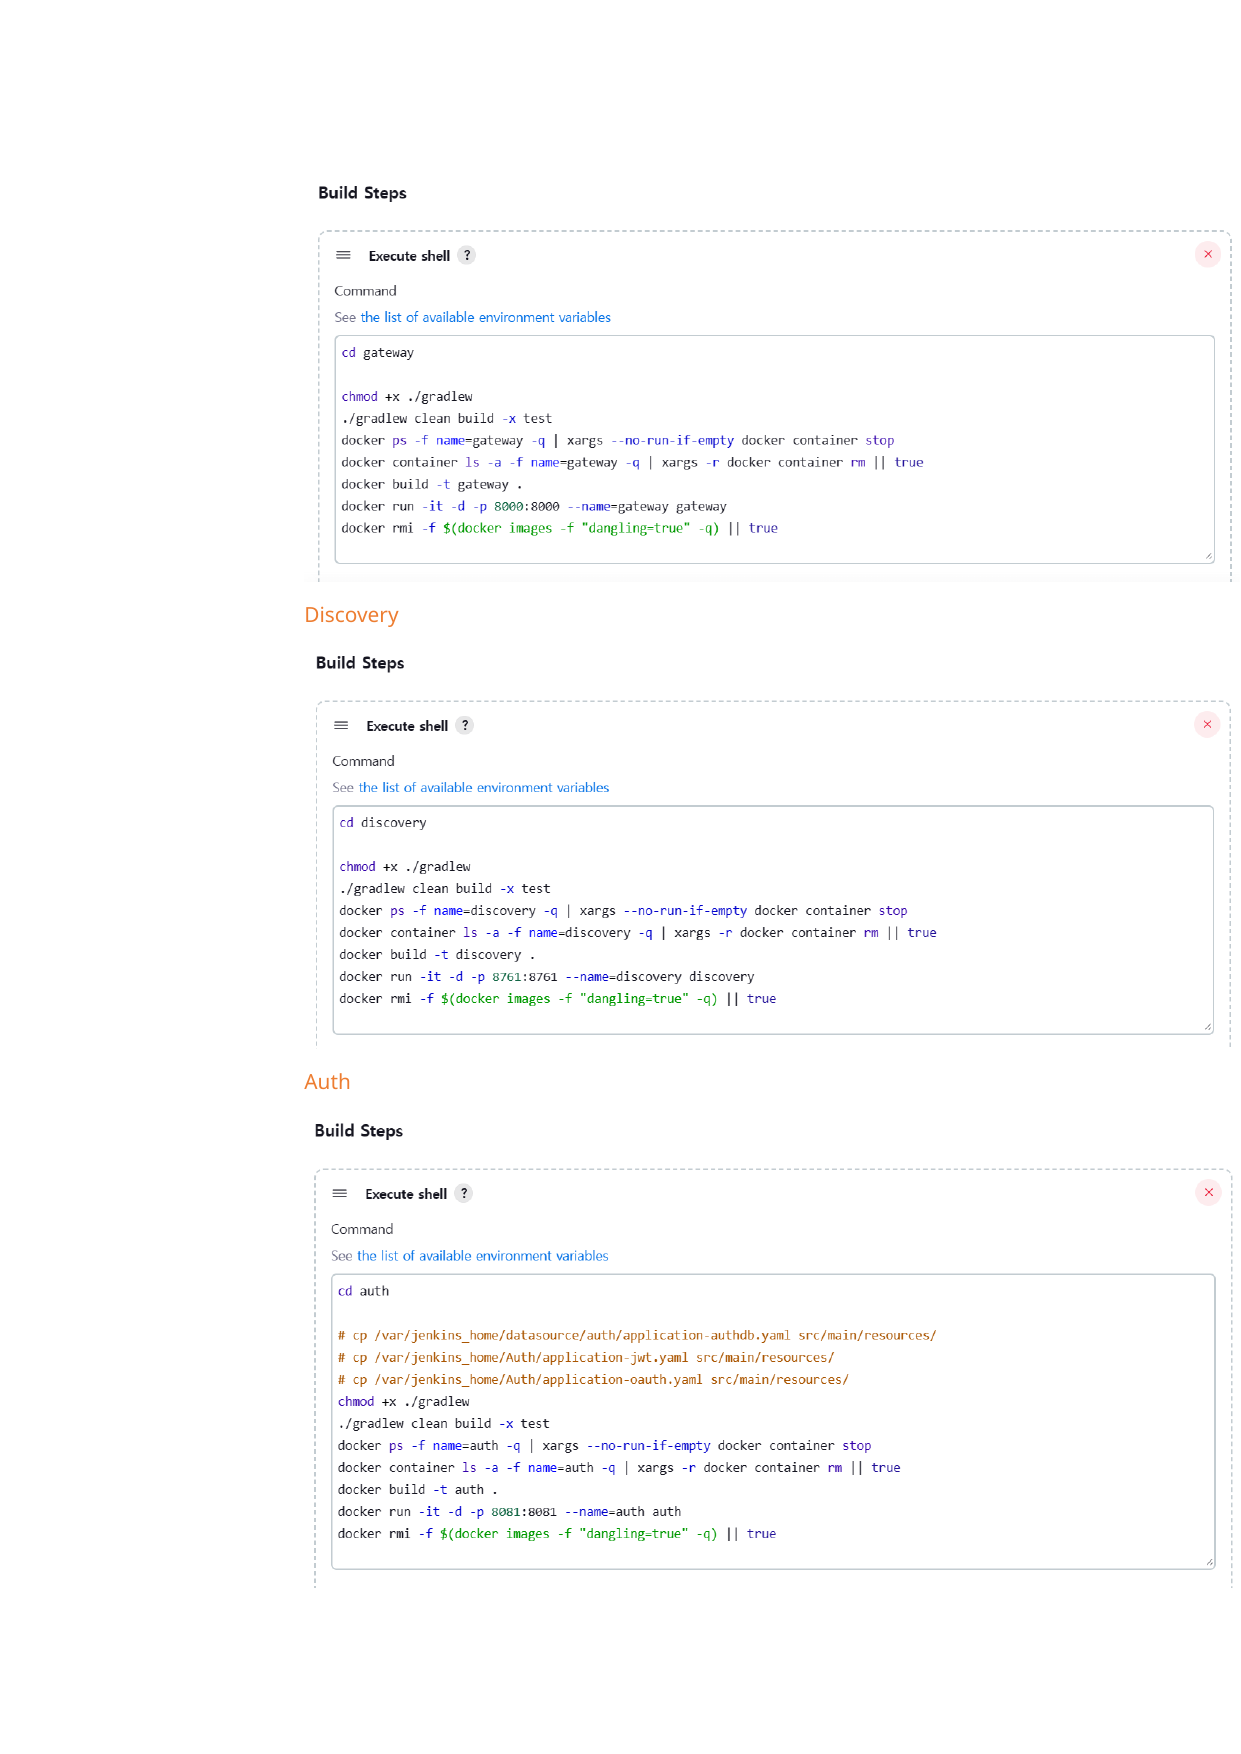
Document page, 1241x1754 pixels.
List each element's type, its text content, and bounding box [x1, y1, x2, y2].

list Auth [304, 1067, 1090, 1096]
picture [304, 1114, 1241, 1588]
picture [304, 647, 1241, 1049]
picture [304, 177, 1241, 582]
list Discovery [304, 600, 1090, 628]
